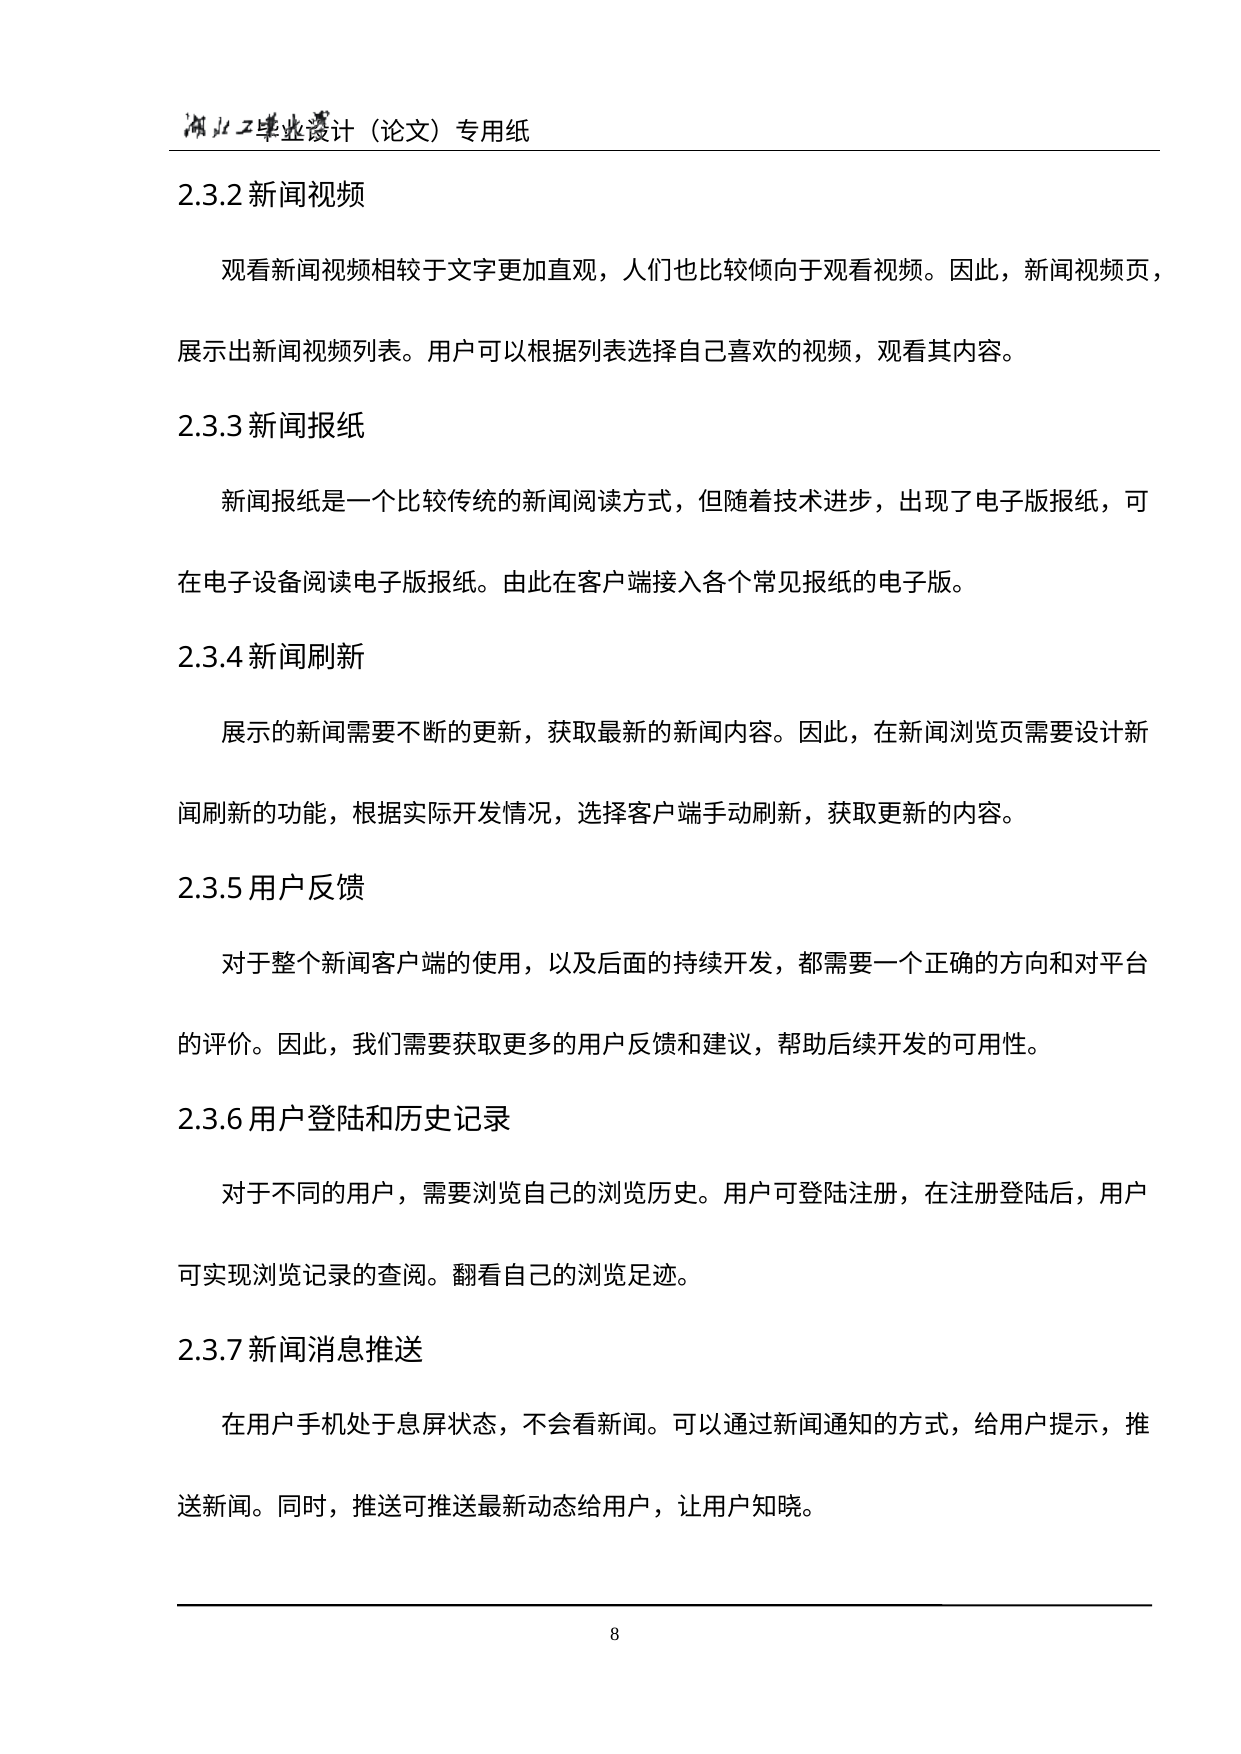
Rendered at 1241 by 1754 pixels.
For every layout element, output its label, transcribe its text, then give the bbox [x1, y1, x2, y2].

text 对于整个新闻客户端的使用，以及后面的持续开发，都需要一个正确的方向和对平台的评价。因此，我们需要获取更多的用户反馈和建议，帮助后续开发的可用性。 [177, 929, 1152, 1075]
text 2.3.2新闻视频 [177, 161, 1152, 226]
text 2.3.3新闻报纸 [177, 391, 1152, 456]
text 观看新闻视频相较于文字更加直观，人们也比较倾向于观看视频。因此，新闻视频页，展示出新闻视频列表。用户可以根据列表选择自己喜欢的视频，观看其内容。 [177, 236, 1152, 382]
text 展示的新闻需要不断的更新，获取最新的新闻内容。因此，在新闻浏览页需要设计新闻刷新的功能，根据实际开发情况，选择客户端手动刷新，获取更新的内容。 [177, 698, 1152, 844]
text 在用户手机处于息屏状态，不会看新闻。可以通过新闻通知的方式，给用户提示，推送新闻。同时，推送可推送最新动态给用户，让用户知晓。 [177, 1390, 1152, 1537]
text 2.3.7新闻消息推送 [177, 1315, 1152, 1380]
picture [181, 109, 332, 140]
text 新闻报纸是一个比较传统的新闻阅读方式，但随着技术进步，出现了电子版报纸，可在电子设备阅读电子版报纸。由此在客户端接入各个常见报纸的电子版。 [177, 467, 1152, 613]
text 对于不同的用户，需要浏览自己的浏览历史。用户可登陆注册，在注册登陆后，用户可实现浏览记录的查阅。翻看自己的浏览足迹。 [177, 1159, 1152, 1306]
text 2.3.4新闻刷新 [177, 622, 1152, 687]
text 2.3.6用户登陆和历史记录 [177, 1084, 1152, 1149]
text 2.3.5用户反馈 [177, 853, 1152, 918]
